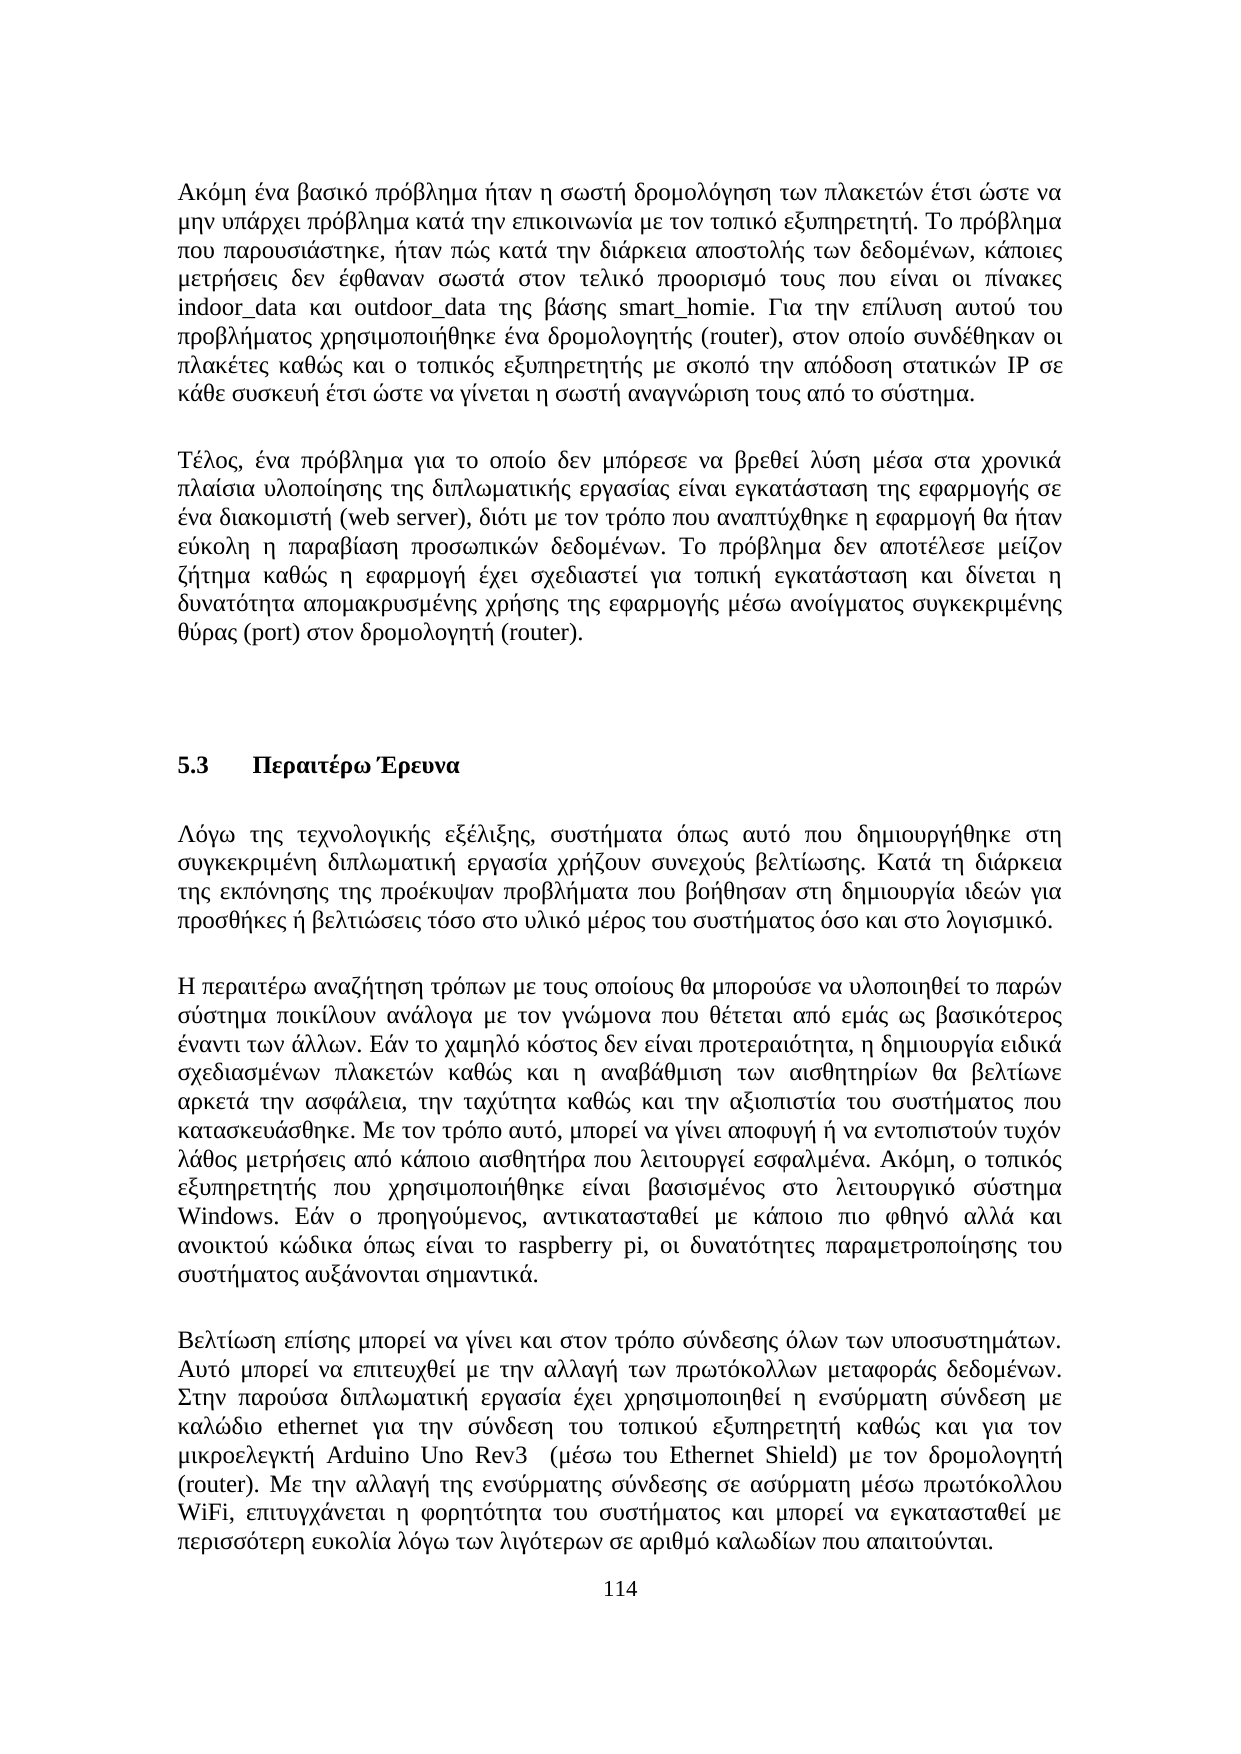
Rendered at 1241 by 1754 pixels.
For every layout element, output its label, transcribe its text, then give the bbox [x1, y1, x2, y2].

text Ακόμη ένα βασικό πρόβλημα ήταν η σωστή δρομολόγηση των πλακετών έτσι ώστε να μην υπάρχει πρόβλημα κατά την επικοινωνία με τον τοπικό εξυπηρετητή. Το πρόβλημα που παρουσιάστηκε, ήταν πώς κατά την διάρκεια αποστολής των δεδομένων, κάποιες μετρήσεις δεν έφθαναν σωστά στον τελικό προορισμό τους που είναι οι πίνακες indoor_data και outdoor_data της βάσης smart_homie. Για την επίλυση αυτού του προβλήματος χρησιμοποιήθηκε ένα δρομολογητής (router), στον οποίο συνδέθηκαν οι πλακέτες καθώς και ο τοπικός εξυπηρετητής με σκοπό την απόδοση στατικών IP σε κάθε συσκευή έτσι ώστε να γίνεται η σωστή αναγνώριση τους από το σύστημα. [177, 177, 1063, 407]
list Περαιτέρω Έρευνα [177, 750, 1063, 778]
text Λόγω της τεχνολογικής εξέλιξης, συστήματα όπως αυτό που δημιουργήθηκε στη συγκεκριμένη διπλωματική εργασία χρήζουν συνεχούς βελτίωσης. Κατά τη διάρκεια της εκπόνησης της προέκυψαν προβλήματα που βοήθησαν στη δημιουργία ιδεών για προσθήκες ή βελτιώσεις τόσο στο υλικό μέρος του συστήματος όσο και στο λογισμικό. [177, 819, 1063, 934]
text Βελτίωση επίσης μπορεί να γίνει και στον τρόπο σύνδεσης όλων των υποσυστημάτων. Αυτό μπορεί να επιτευχθεί με την αλλαγή των πρωτόκολλων μεταφοράς δεδομένων. Στην παρούσα διπλωματική εργασία έχει χρησιμοποιηθεί η ενσύρματη σύνδεση με καλώδιο ethernet για την σύνδεση του τοπικού εξυπηρετητή καθώς και για τον μικροελεγκτή Arduino Uno Rev3 (μέσω του Ethernet Shield) με τον δρομολογητή (router). Με την αλλαγή της ενσύρματης σύνδεσης σε ασύρματη μέσω πρωτόκολλου WiFi, επιτυγχάνεται η φορητότητα του συστήματος και μπορεί να εγκατασταθεί με περισσότερη ευκολία λόγω των λιγότερων σε αριθμό καλωδίων που απαιτούνται. [177, 1325, 1063, 1555]
text Η περαιτέρω αναζήτηση τρόπων με τους οποίους θα μπορούσε να υλοποιηθεί το παρών σύστημα ποικίλουν ανάλογα με τον γνώμονα που θέτεται από εμάς ως βασικότερος έναντι των άλλων. Εάν το χαμηλό κόστος δεν είναι προτεραιότητα, η δημιουργία ειδικά σχεδιασμένων πλακετών καθώς και η αναβάθμιση των αισθητηρίων θα βελτίωνε αρκετά την ασφάλεια, την ταχύτητα καθώς και την αξιοπιστία του συστήματος που κατασκευάσθηκε. Με τον τρόπο αυτό, μπορεί να γίνει αποφυγή ή να εντοπιστούν τυχόν λάθος μετρήσεις από κάποιο αισθητήρα που λειτουργεί εσφαλμένα. Ακόμη, ο τοπικός εξυπηρετητής που χρησιμοποιήθηκε είναι βασισμένος στο λειτουργικό σύστημα Windows. Εάν ο προηγούμενος, αντικατασταθεί με κάποιο πιο φθηνό αλλά και ανοικτού κώδικα όπως είναι το raspberry pi, οι δυνατότητες παραμετροποίησης του συστήματος αυξάνονται σημαντικά. [177, 971, 1063, 1287]
text Τέλος, ένα πρόβλημα για το οποίο δεν μπόρεσε να βρεθεί λύση μέσα στα χρονικά πλαίσια υλοποίησης της διπλωματικής εργασίας είναι εγκατάσταση της εφαρμογής σε ένα διακομιστή (web server), διότι με τον τρόπο που αναπτύχθηκε η εφαρμογή θα ήταν εύκολη η παραβίαση προσωπικών δεδομένων. Το πρόβλημα δεν αποτέλεσε μείζον ζήτημα καθώς η εφαρμογή έχει σχεδιαστεί για τοπική εγκατάσταση και δίνεται η δυνατότητα απομακρυσμένης χρήσης της εφαρμογής μέσω ανοίγματος συγκεκριμένης θύρας (port) στον δρομολογητή (router). [177, 445, 1063, 646]
